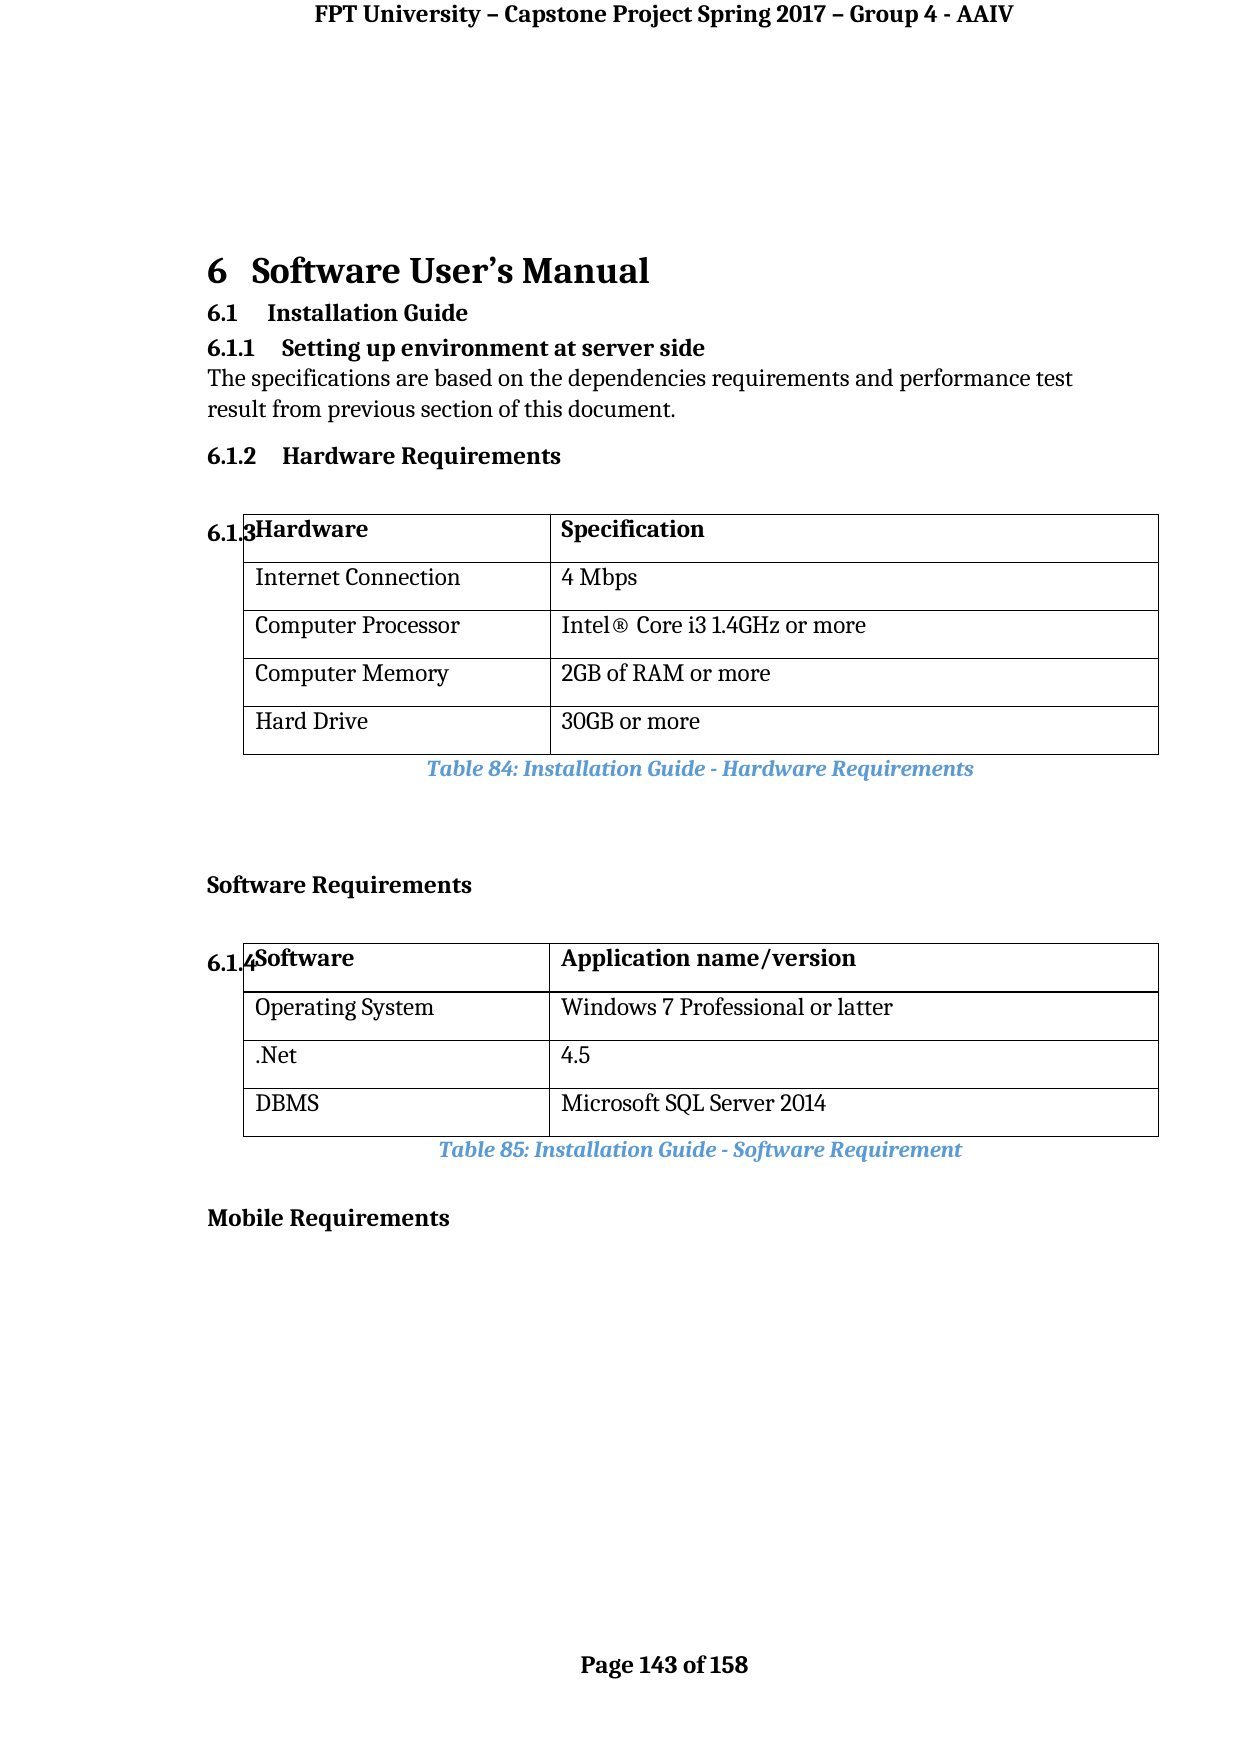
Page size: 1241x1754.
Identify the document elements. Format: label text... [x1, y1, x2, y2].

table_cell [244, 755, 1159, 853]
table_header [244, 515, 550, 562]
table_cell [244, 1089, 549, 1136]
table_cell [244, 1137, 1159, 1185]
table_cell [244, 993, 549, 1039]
subtitle Hardware Requirements [207, 442, 1122, 471]
subtitle Setting up environment at server side [207, 334, 1122, 363]
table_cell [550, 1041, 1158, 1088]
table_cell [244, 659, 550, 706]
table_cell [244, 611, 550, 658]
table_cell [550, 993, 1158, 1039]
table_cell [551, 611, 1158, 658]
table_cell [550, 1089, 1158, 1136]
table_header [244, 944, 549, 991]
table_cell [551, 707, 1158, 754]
subtitle Mobile Requirements [207, 949, 1122, 1232]
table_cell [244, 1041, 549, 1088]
subtitle Software Requirements [207, 519, 1122, 900]
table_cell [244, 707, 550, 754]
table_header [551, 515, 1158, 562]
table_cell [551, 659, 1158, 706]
subtitle Software User’s Manual [207, 249, 1122, 293]
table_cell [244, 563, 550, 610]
text The specifications are based on the dependencies requirements and performance test result from previous section of this document. [207, 364, 1122, 423]
subtitle Installation Guide [207, 299, 1122, 328]
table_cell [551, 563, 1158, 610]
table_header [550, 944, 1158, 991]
